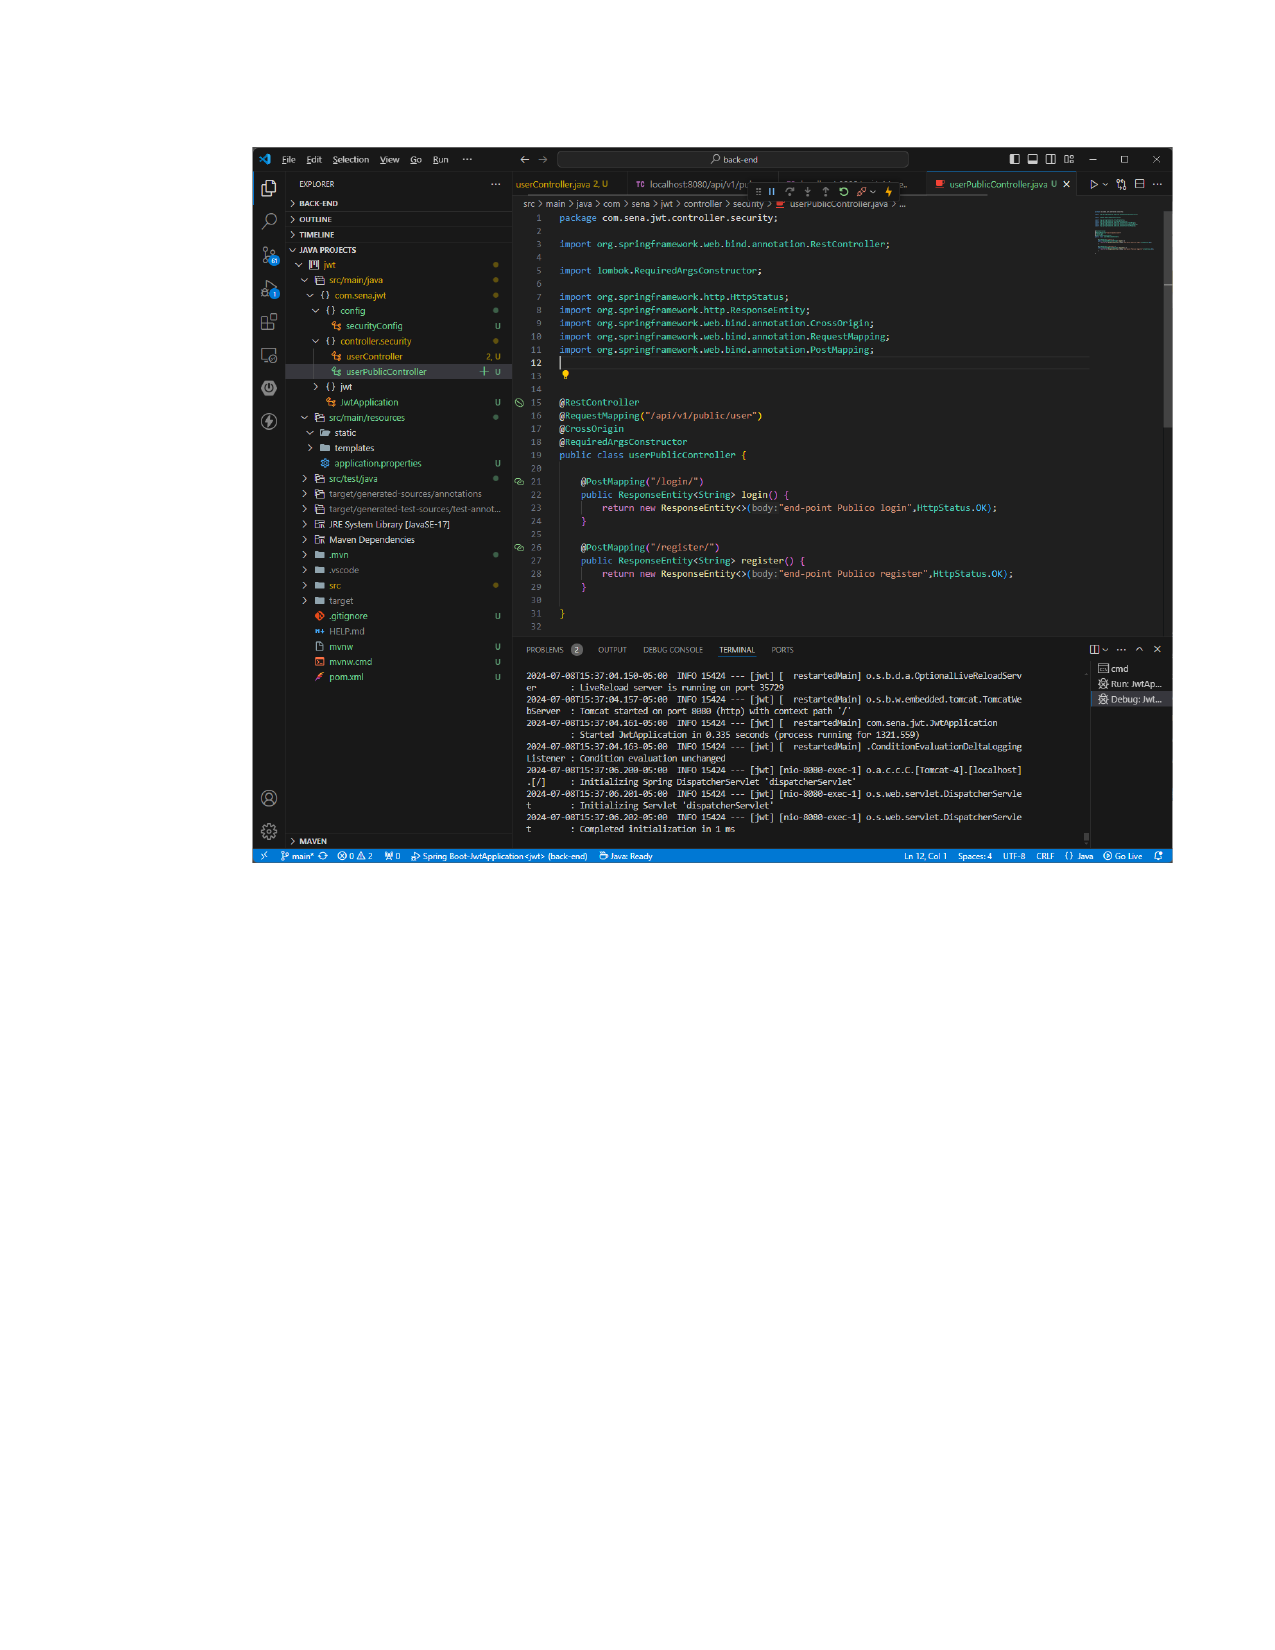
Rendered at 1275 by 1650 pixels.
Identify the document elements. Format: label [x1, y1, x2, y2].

picture [252, 147, 1173, 863]
